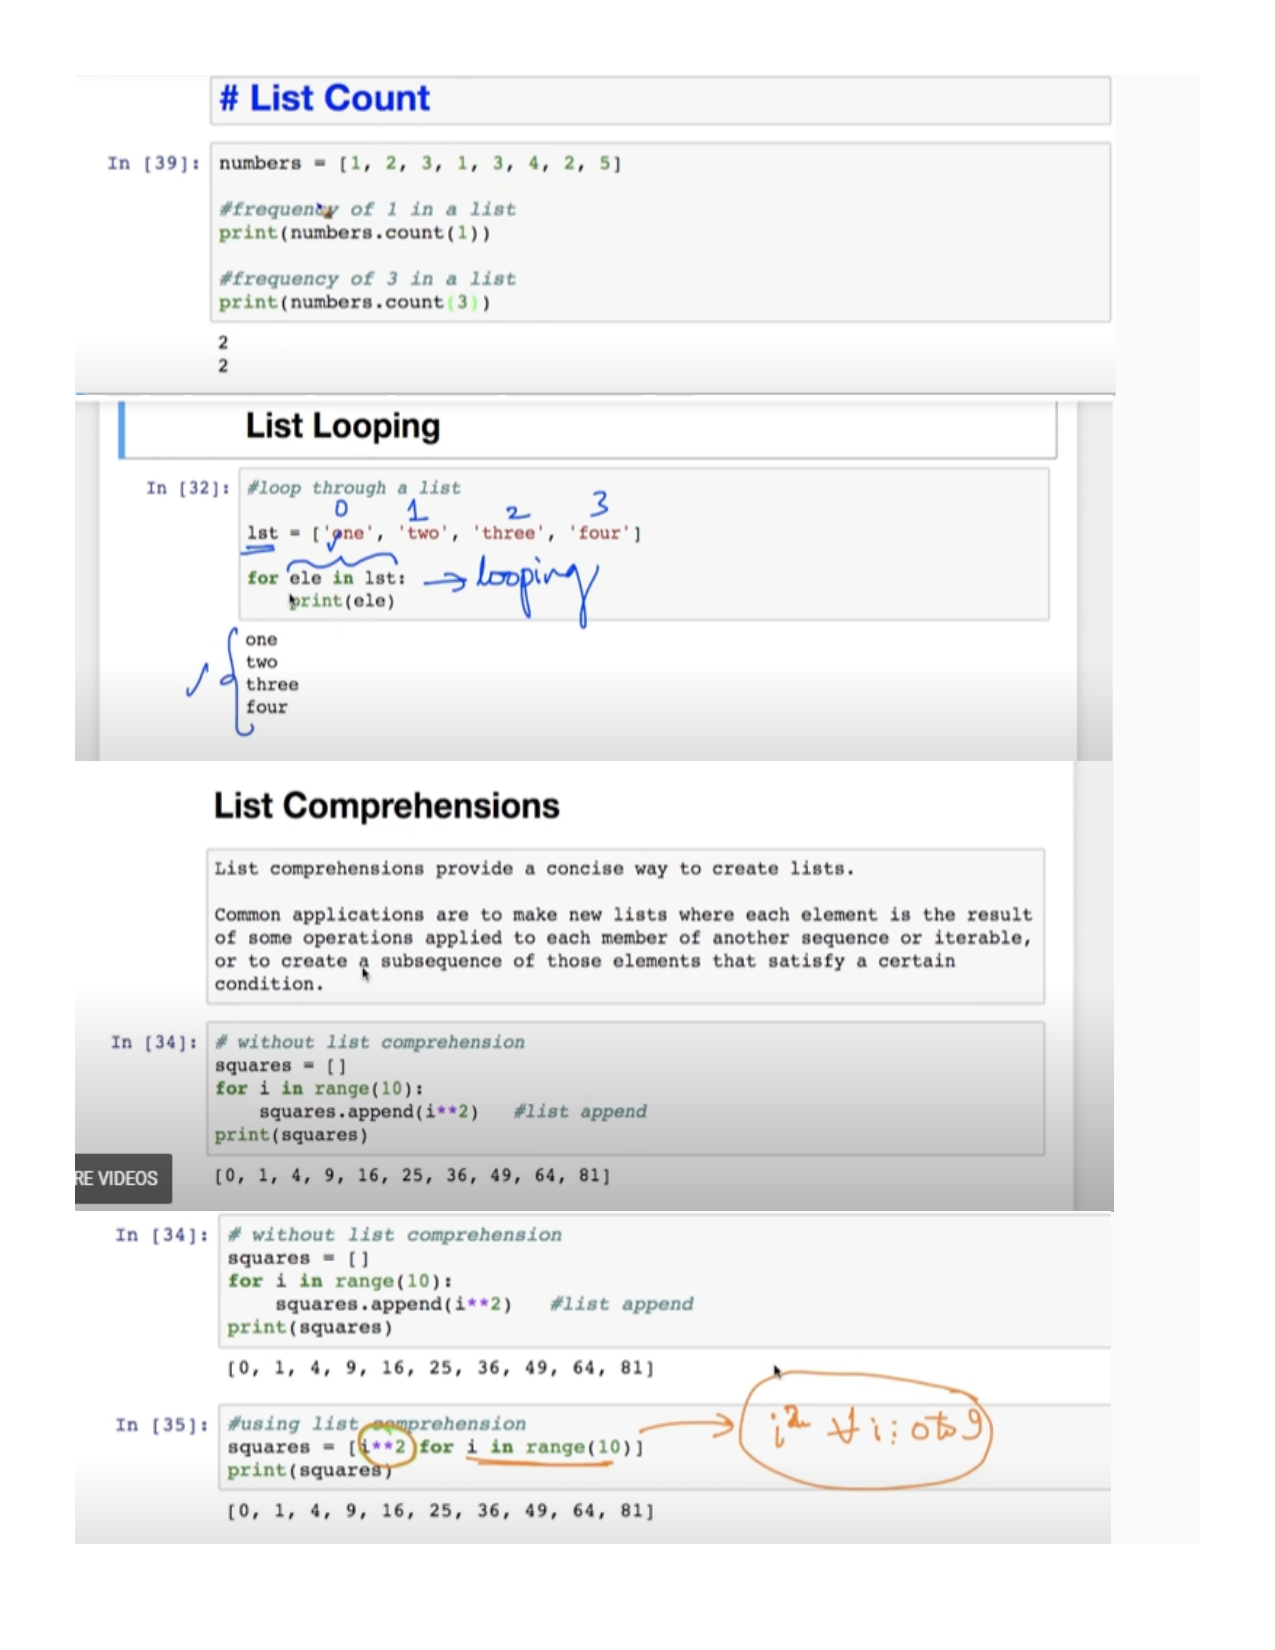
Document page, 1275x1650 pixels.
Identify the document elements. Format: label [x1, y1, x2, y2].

picture [75, 75, 1116, 1544]
